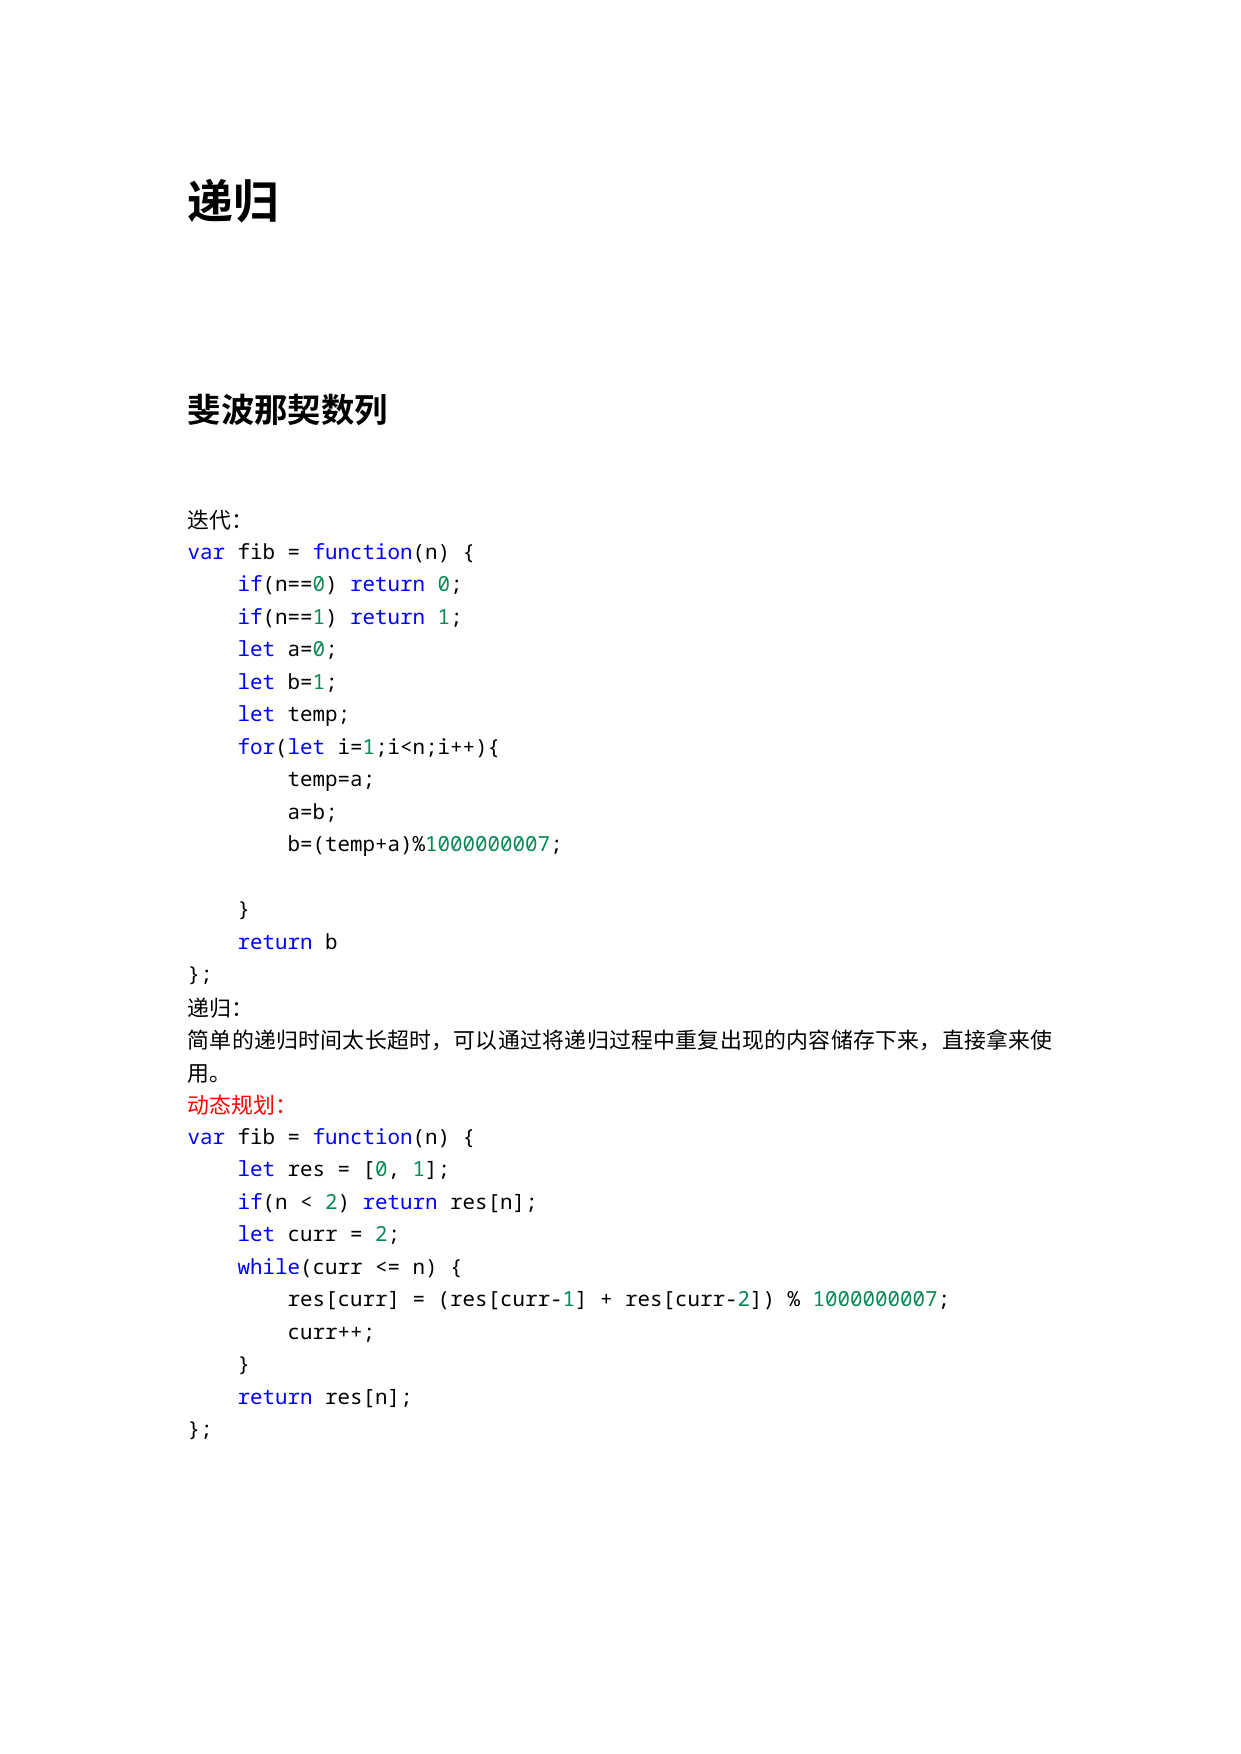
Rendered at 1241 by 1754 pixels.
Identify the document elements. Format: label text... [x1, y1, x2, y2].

text a=b; [187, 795, 1053, 828]
text var fib = function(n) { [187, 535, 1053, 568]
text var fib = function(n) { [187, 1120, 1053, 1153]
subtitle 递归 [187, 150, 1053, 247]
text } [187, 893, 1053, 925]
text }; [187, 958, 1053, 990]
text return b [187, 925, 1053, 958]
text 递归： [187, 990, 1053, 1023]
text let curr = 2; [187, 1218, 1053, 1250]
text return res[n]; [187, 1380, 1053, 1413]
text 迭代： [187, 503, 1053, 535]
text 简单的递归时间太长超时，可以通过将递归过程中重复出现的内容储存下来，直接拿来使用。 [187, 1023, 1053, 1088]
text 动态规划： [187, 1088, 1053, 1120]
text curr++; [187, 1315, 1053, 1348]
text for(let i=1;i<n;i++){ [187, 730, 1053, 763]
text let res = [0, 1]; [187, 1153, 1053, 1185]
text b=(temp+a)%1000000007; [187, 828, 1053, 860]
text while(curr <= n) { [187, 1250, 1053, 1283]
text res[curr] = (res[curr-1] + res[curr-2]) % 1000000007; [187, 1283, 1053, 1315]
text } [187, 1348, 1053, 1380]
text temp=a; [187, 763, 1053, 795]
text let temp; [187, 698, 1053, 730]
text let b=1; [187, 665, 1053, 698]
text if(n==1) return 1; [187, 600, 1053, 633]
text if(n < 2) return res[n]; [187, 1185, 1053, 1218]
text if(n==0) return 0; [187, 568, 1053, 600]
text let a=0; [187, 633, 1053, 665]
text }; [187, 1413, 1053, 1445]
subtitle 斐波那契数列 [187, 375, 1053, 440]
